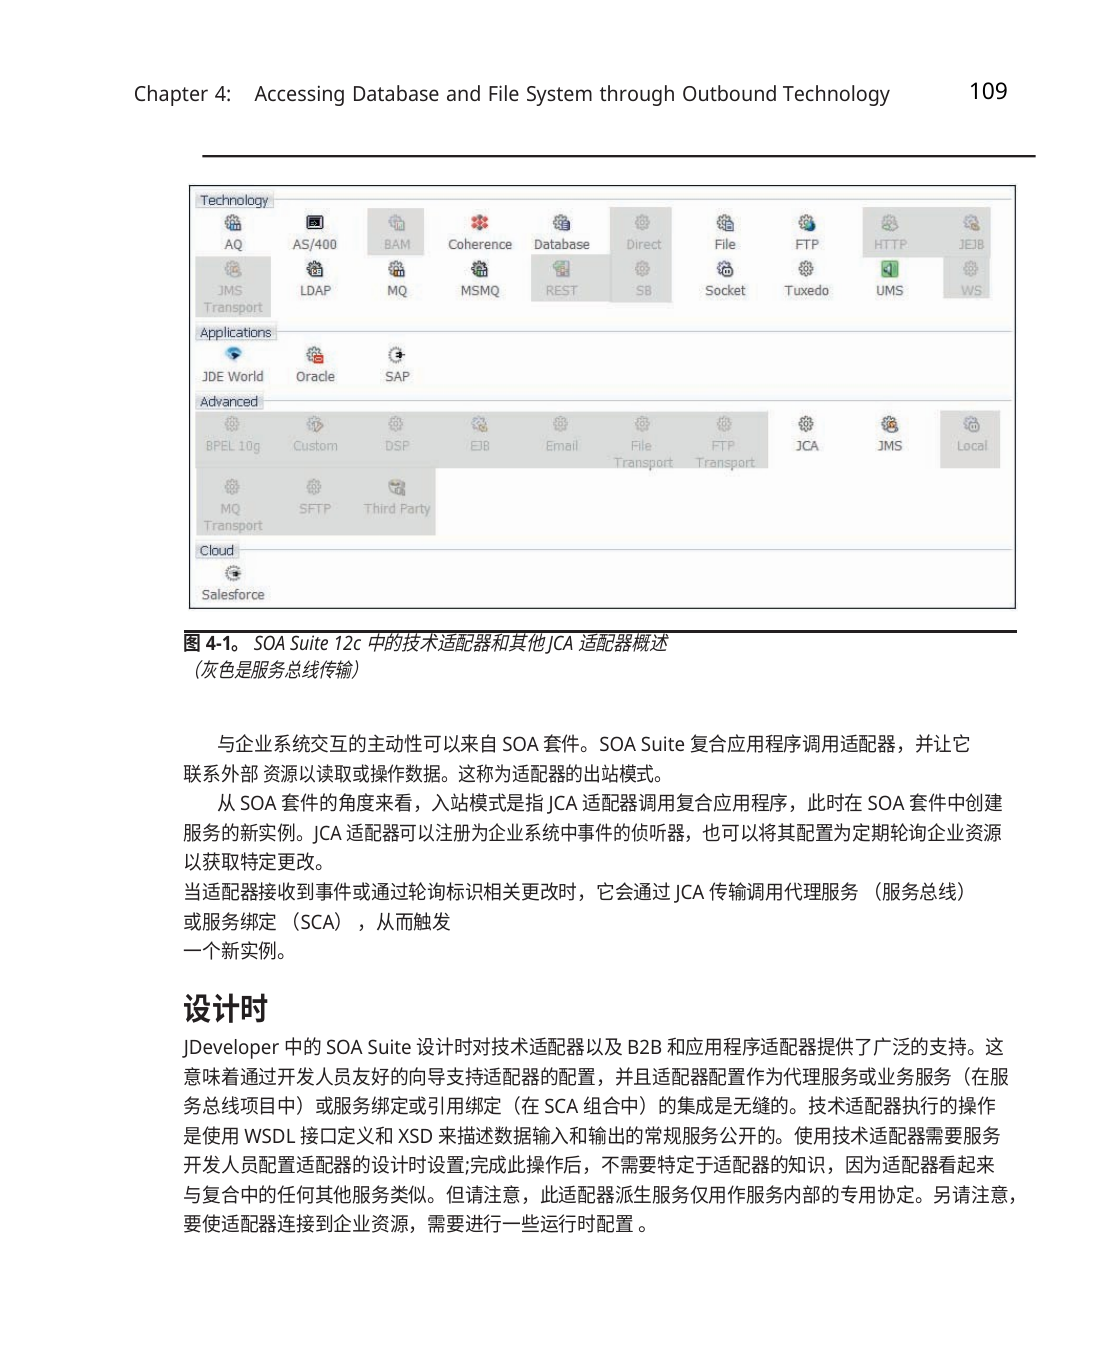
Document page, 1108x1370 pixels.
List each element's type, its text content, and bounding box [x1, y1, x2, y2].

picture [187, 183, 1018, 612]
text （灰色是服务总线传输） [184, 655, 1107, 684]
text 与企业系统交互的主动性可以来自SOA套件。SOA Suite 复合应用程序调用适配器，并让它联系外部 资源以读取或操作数据。这称为适配器的出站模式。 [184, 728, 986, 787]
text 一个新实例。 [184, 936, 1107, 965]
text 从 SOA 套件的角度来看，入站模式是指 JCA 适配器调用复合应用程序，此时在 SOA 套件中创建服务的新实例。JCA 适配器可以注册为企业系统中事件的侦听器，也可以将其配置为定期轮询企业资源以获取特定更改。 [184, 788, 1013, 876]
text 当适配器接收到事件或通过轮询标识相关更改时，它会通过 JCA 传输调用代理服务 （服务总线） 或服务绑定 （SCA） ，从而触发 [184, 877, 985, 935]
text JDeveloper 中的 SOA Suite 设计时对技术适配器以及 B2B 和应用程序适配器提供了广泛的支持。这意味着通过开发人员友好的向导支持适配器的配置，并且适配器配置作为代理服务或业务服务（在服务总线项目中）或服务绑定或引用绑定（在 SCA 组合中）的集成是无缝的。技术适配器执行的操作是使用 WSDL 接口定义和 XSD 来描述数据输入和输出的常规服务公开的。使用技术适配器需要服务开发人员配置适配器的设计时设置;完成此操作后，不需要特定于适配器的知识，因为适配器看起来与复合中的任何其他服务类似。但请注意，此适配器派生服务仅用作服务内部的专用协定。另请注意，要使适配器连接到企业资源，需要进行一些运行时配置 。 [184, 1032, 1009, 1238]
subtitle 设计时 [184, 984, 1107, 1029]
text 图 4-1。 SOA Suite 12c 中的技术适配器和其他 JCA 适配器概述 [184, 625, 1107, 655]
